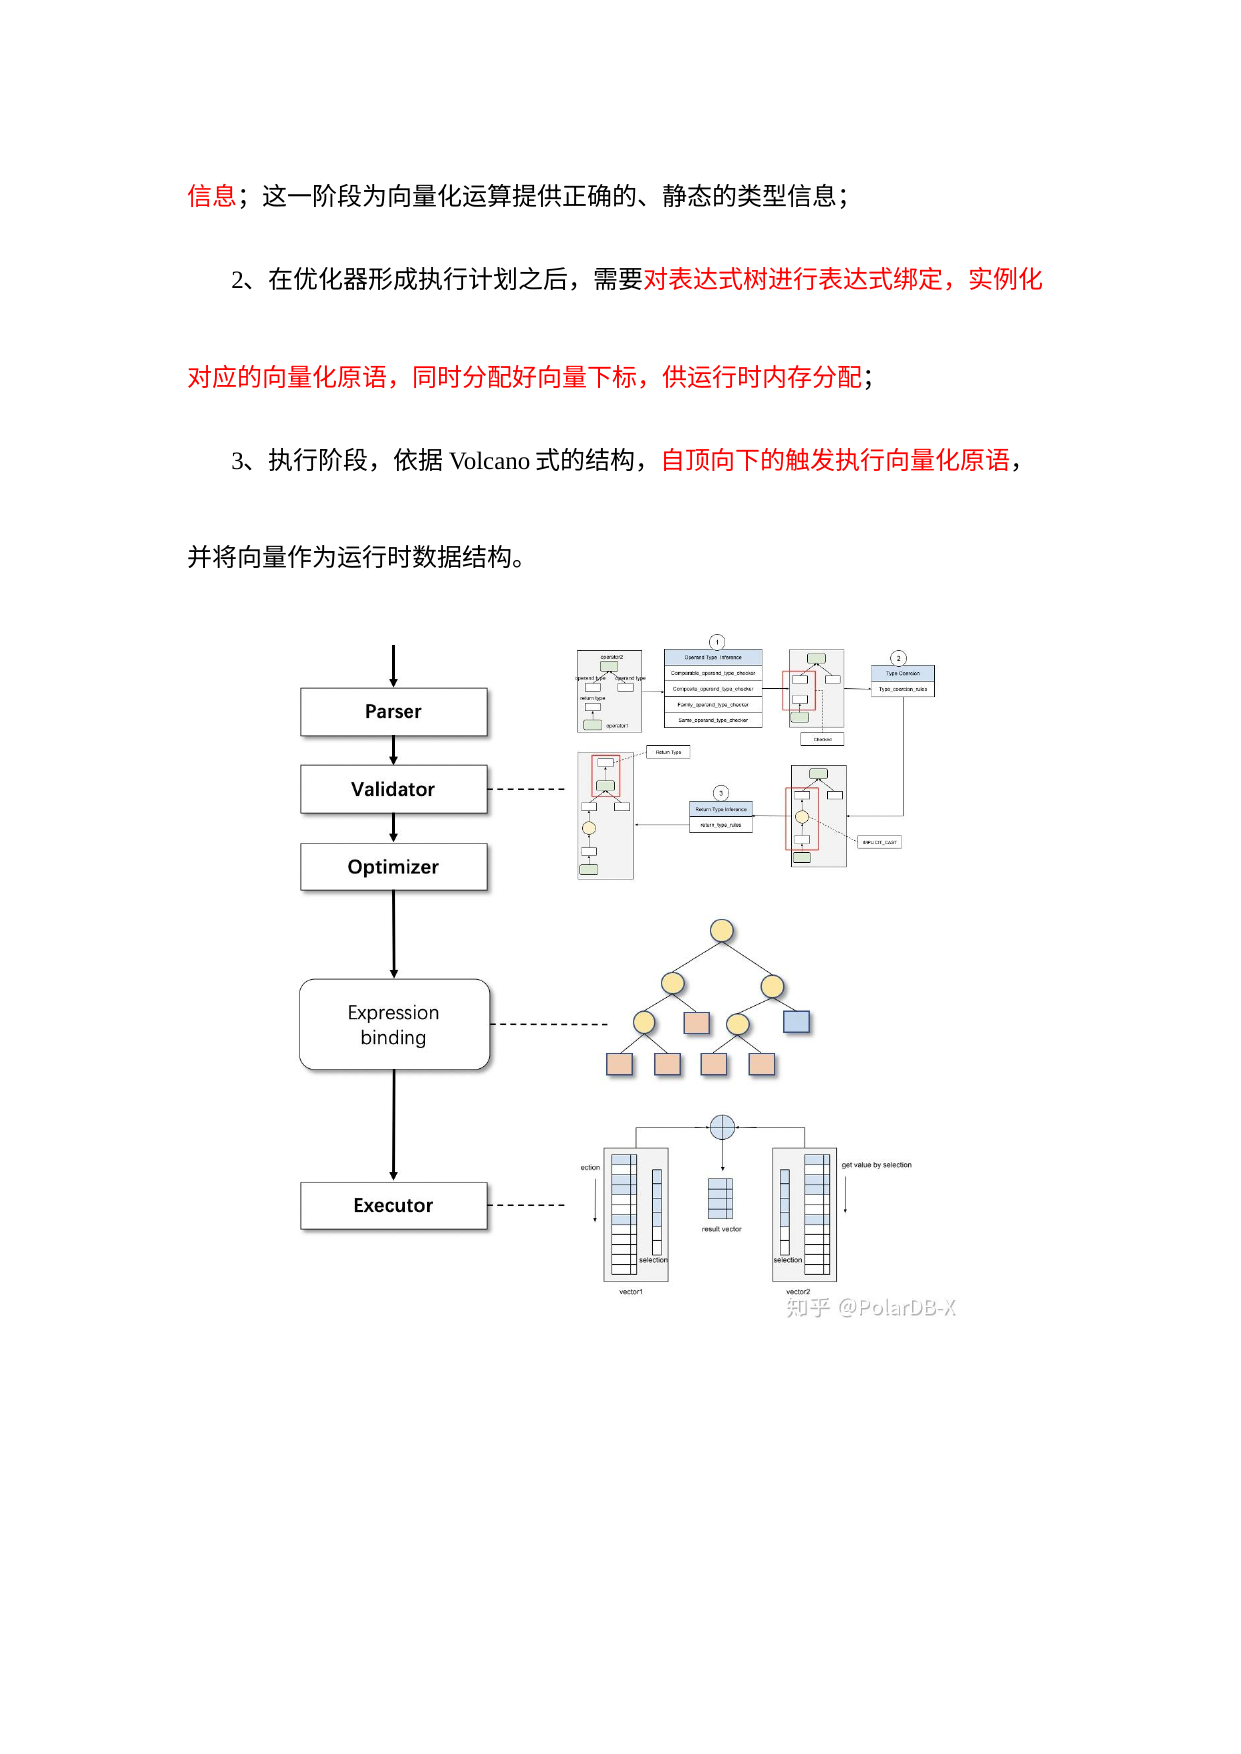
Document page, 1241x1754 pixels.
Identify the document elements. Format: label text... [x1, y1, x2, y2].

picture [268, 606, 973, 1337]
text 2、在优化器形成执行计划之后，需要对表达式树进行表达式绑定，实例化对应的向量化原语，同时分配好向量下标，供运行时内存分配； [187, 245, 1053, 408]
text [187, 162, 1053, 227]
text 3、执行阶段，依据Volcano式的结构，自顶向下的触发执行向量化原语，并将向量作为运行时数据结构。 [187, 426, 1053, 588]
